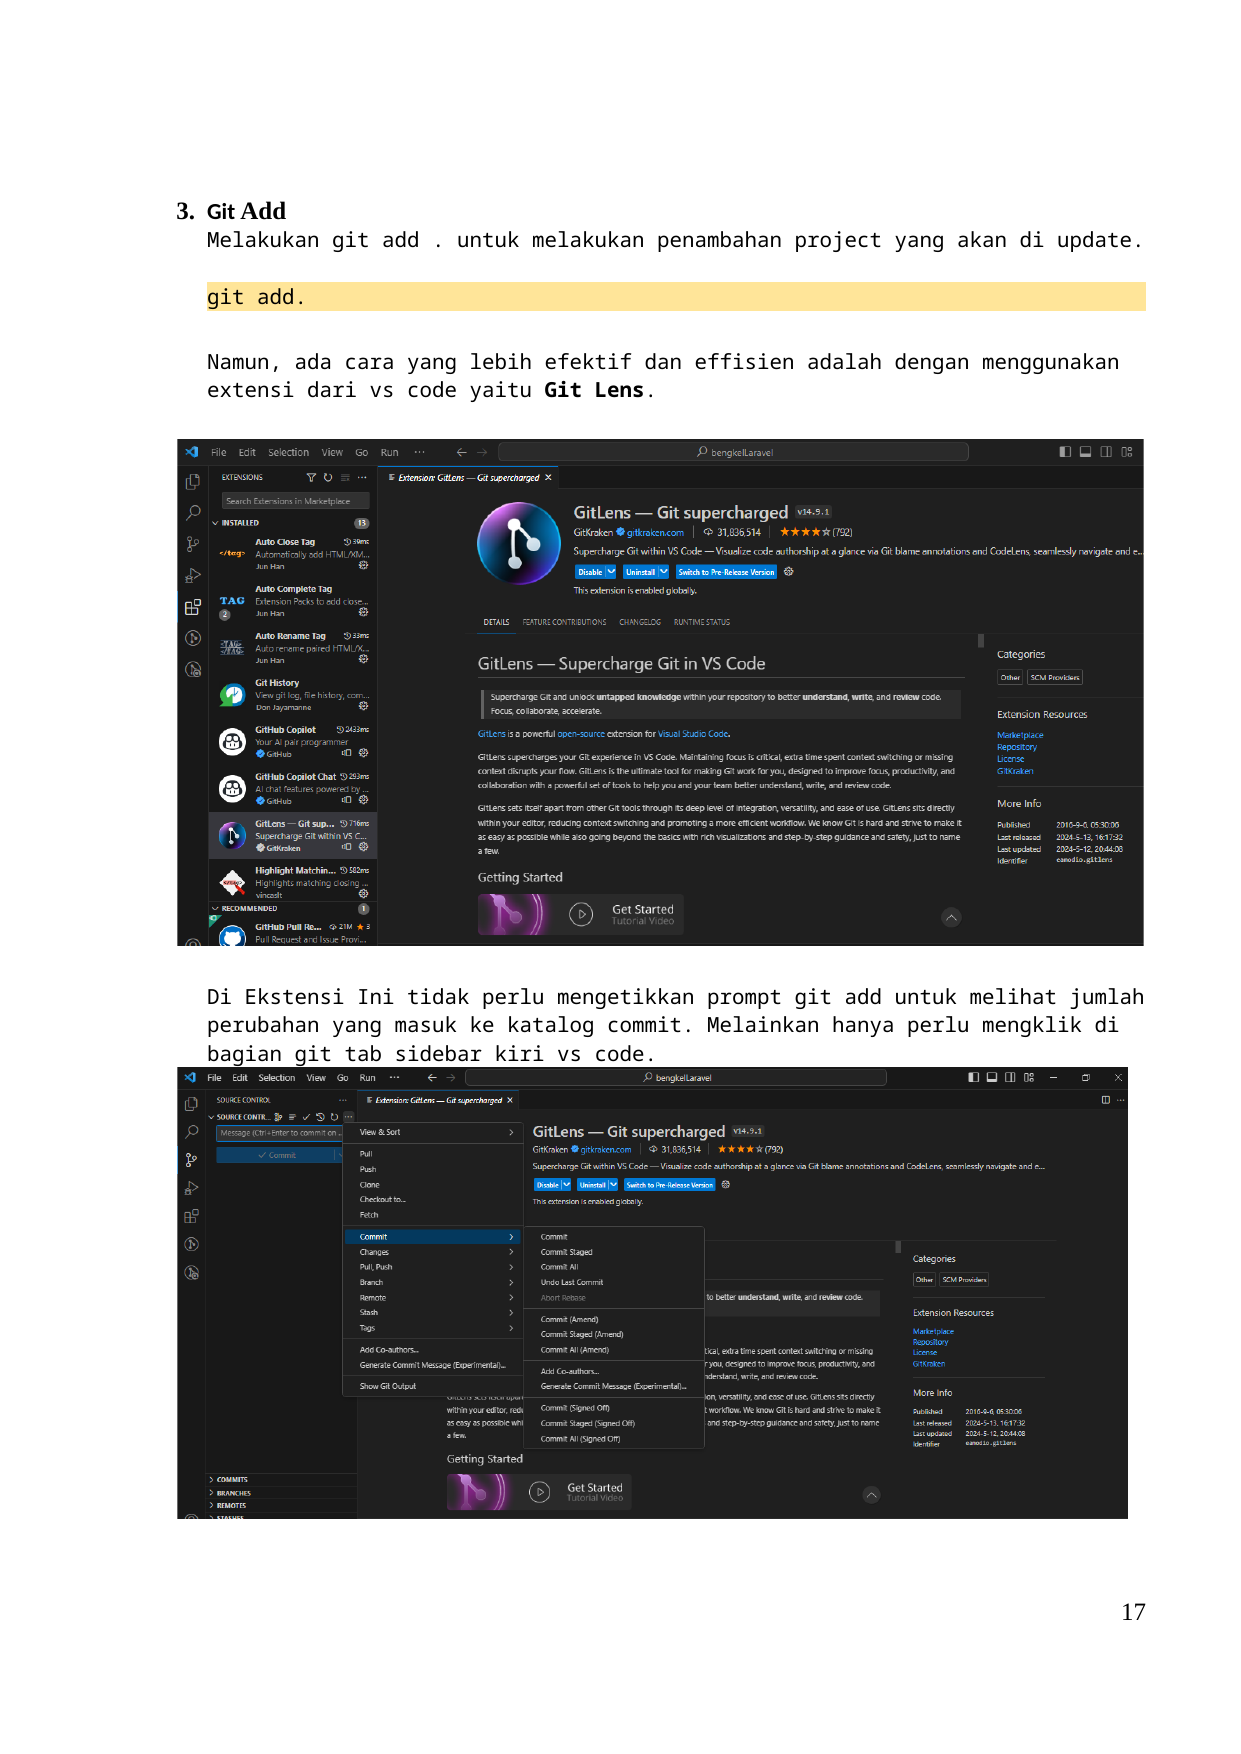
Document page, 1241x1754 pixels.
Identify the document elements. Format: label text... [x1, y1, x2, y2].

text git add. [207, 282, 1146, 311]
text Melakukan git add . untuk melakukan penambahan project yang akan di update. [207, 226, 1146, 254]
picture [177, 439, 1144, 946]
text Di Ekstensi Ini tidak perlu mengetikkan prompt git add untuk melihat jumlah perubahan yang masuk ke katalog commit. Melainkan hanya perlu mengklik di bagian git tab sidebar kiri vs code. [207, 982, 1146, 1067]
text Namun, ada cara yang lebih efektif dan effisien adalah dengan menggunakan extensi dari vs code yaitu Git Lens. [207, 347, 1146, 404]
picture [177, 1067, 1128, 1519]
list Git Add [176, 196, 1146, 226]
